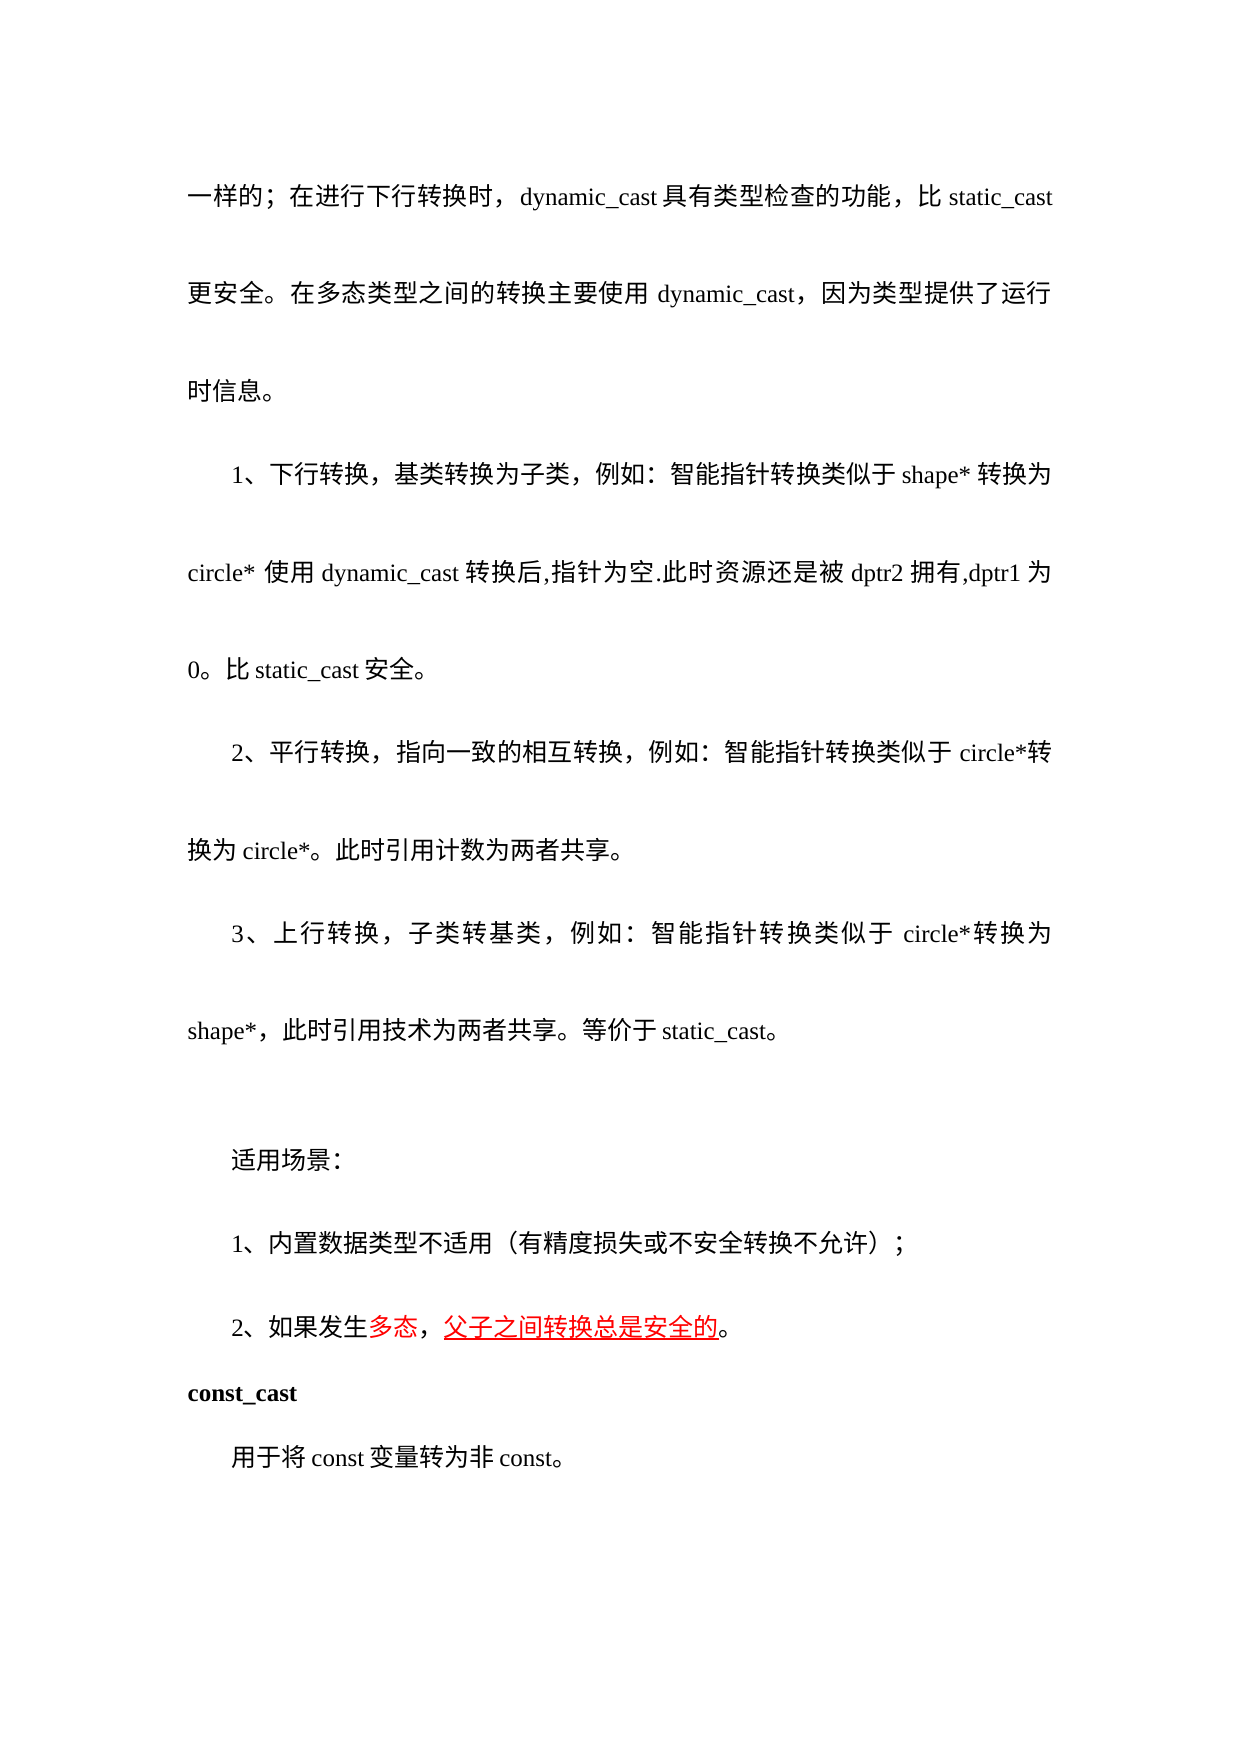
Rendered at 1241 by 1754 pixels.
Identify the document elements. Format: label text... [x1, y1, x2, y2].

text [187, 162, 1053, 422]
text 用于将const变量转为非const。 [187, 1423, 1053, 1488]
list 内置数据类型不适用（有精度损失或不安全转换不允许）； [187, 1209, 1053, 1274]
text 1、下行转换，基类转换为子类，例如：智能指针转换类似于shape* 转换为circle* 使用dynamic_cast转换后,指针为空.此时资源还是被dptr2拥有,dptr1为0。比static_cast安全。 [187, 440, 1053, 700]
subtitle const_cast [187, 1376, 1053, 1408]
text 2、平行转换，指向一致的相互转换，例如：智能指针转换类似于circle*转换为circle*。此时引用计数为两者共享。 [187, 718, 1053, 881]
list 如果发生多态，父子之间转换总是安全的。 [187, 1293, 1053, 1358]
text 适用场景： [187, 1126, 1053, 1191]
list 3、上行转换，子类转基类，例如：智能指针转换类似于circle*转换为shape*，此时引用技术为两者共享。等价于static_cast。 [187, 899, 1053, 1061]
